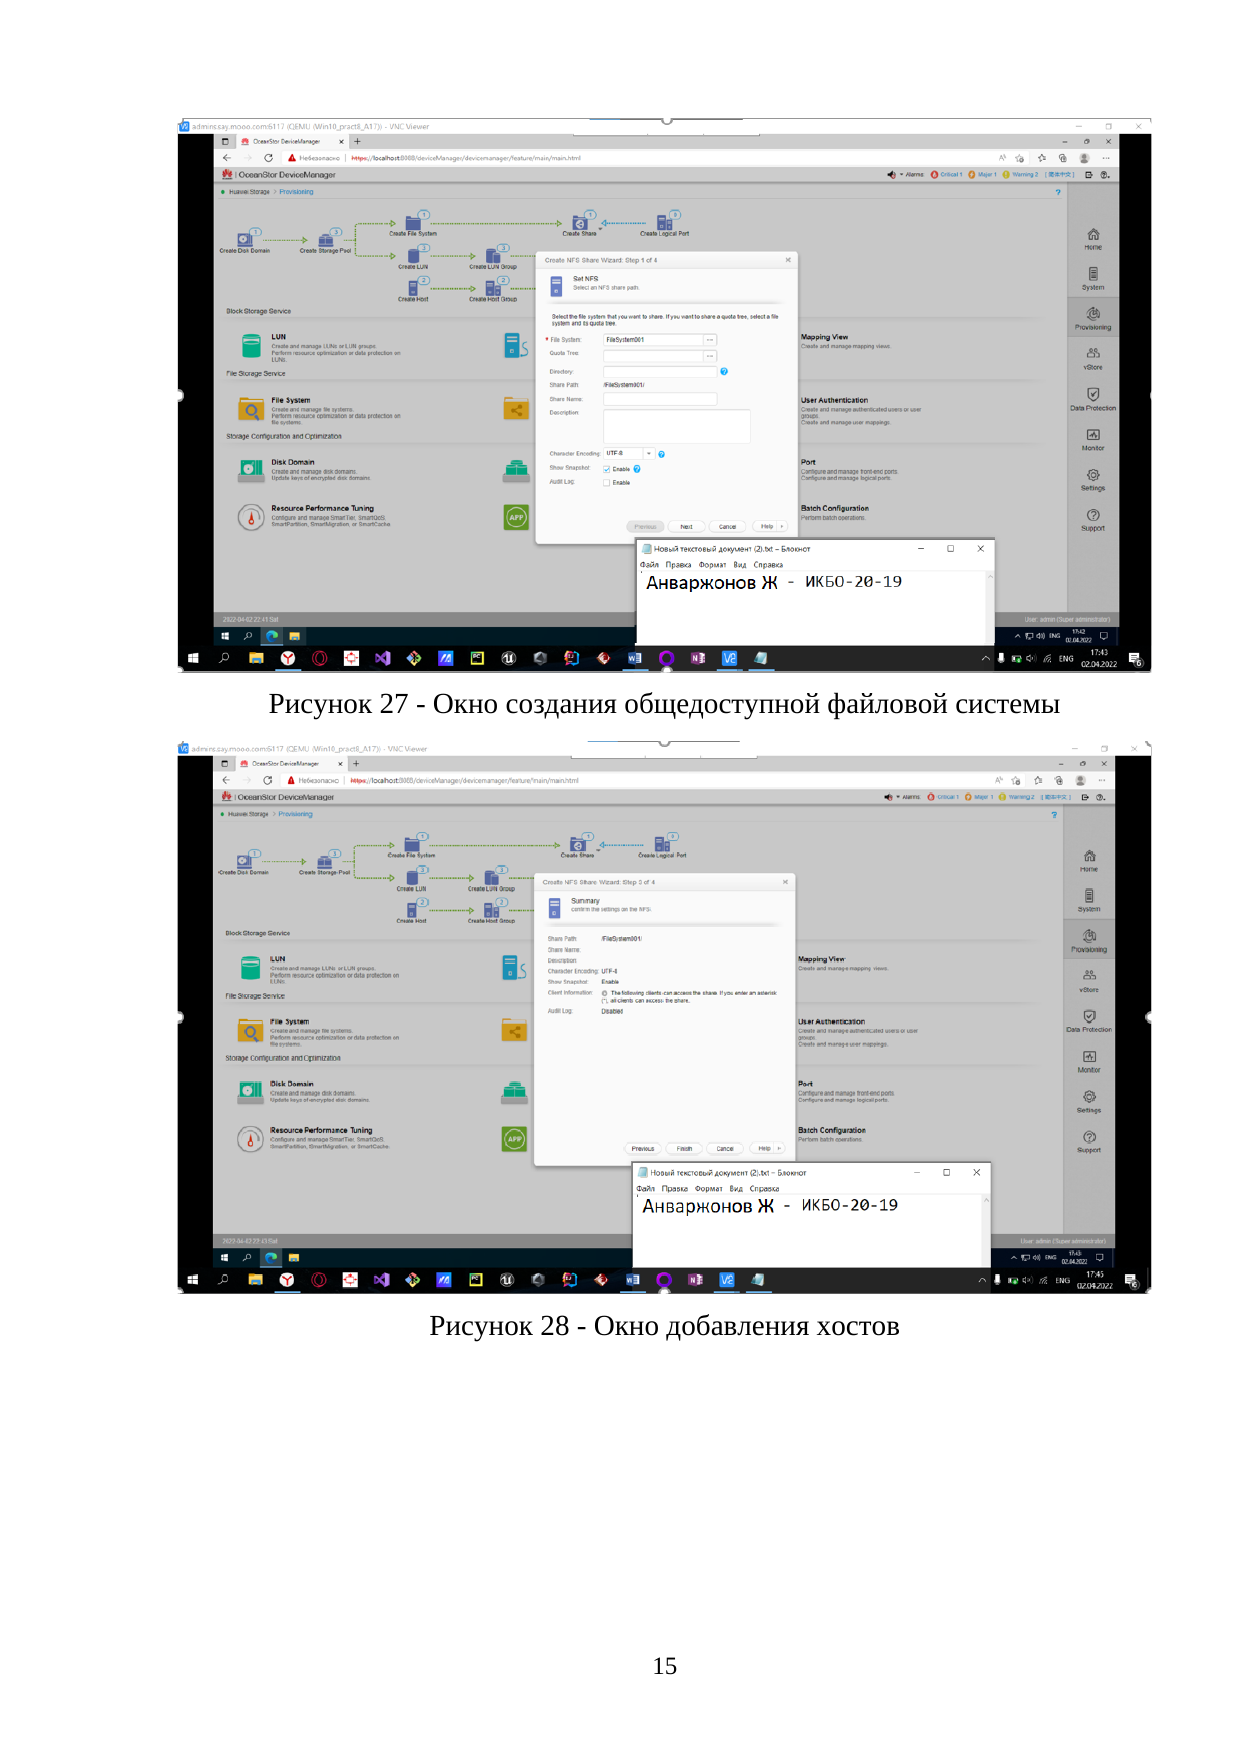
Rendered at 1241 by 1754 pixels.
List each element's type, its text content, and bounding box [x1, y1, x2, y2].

text Рисунок 27 - Окно создания общедоступной файловой системы [177, 687, 1152, 720]
picture [177, 741, 1152, 1294]
picture [177, 118, 1152, 673]
